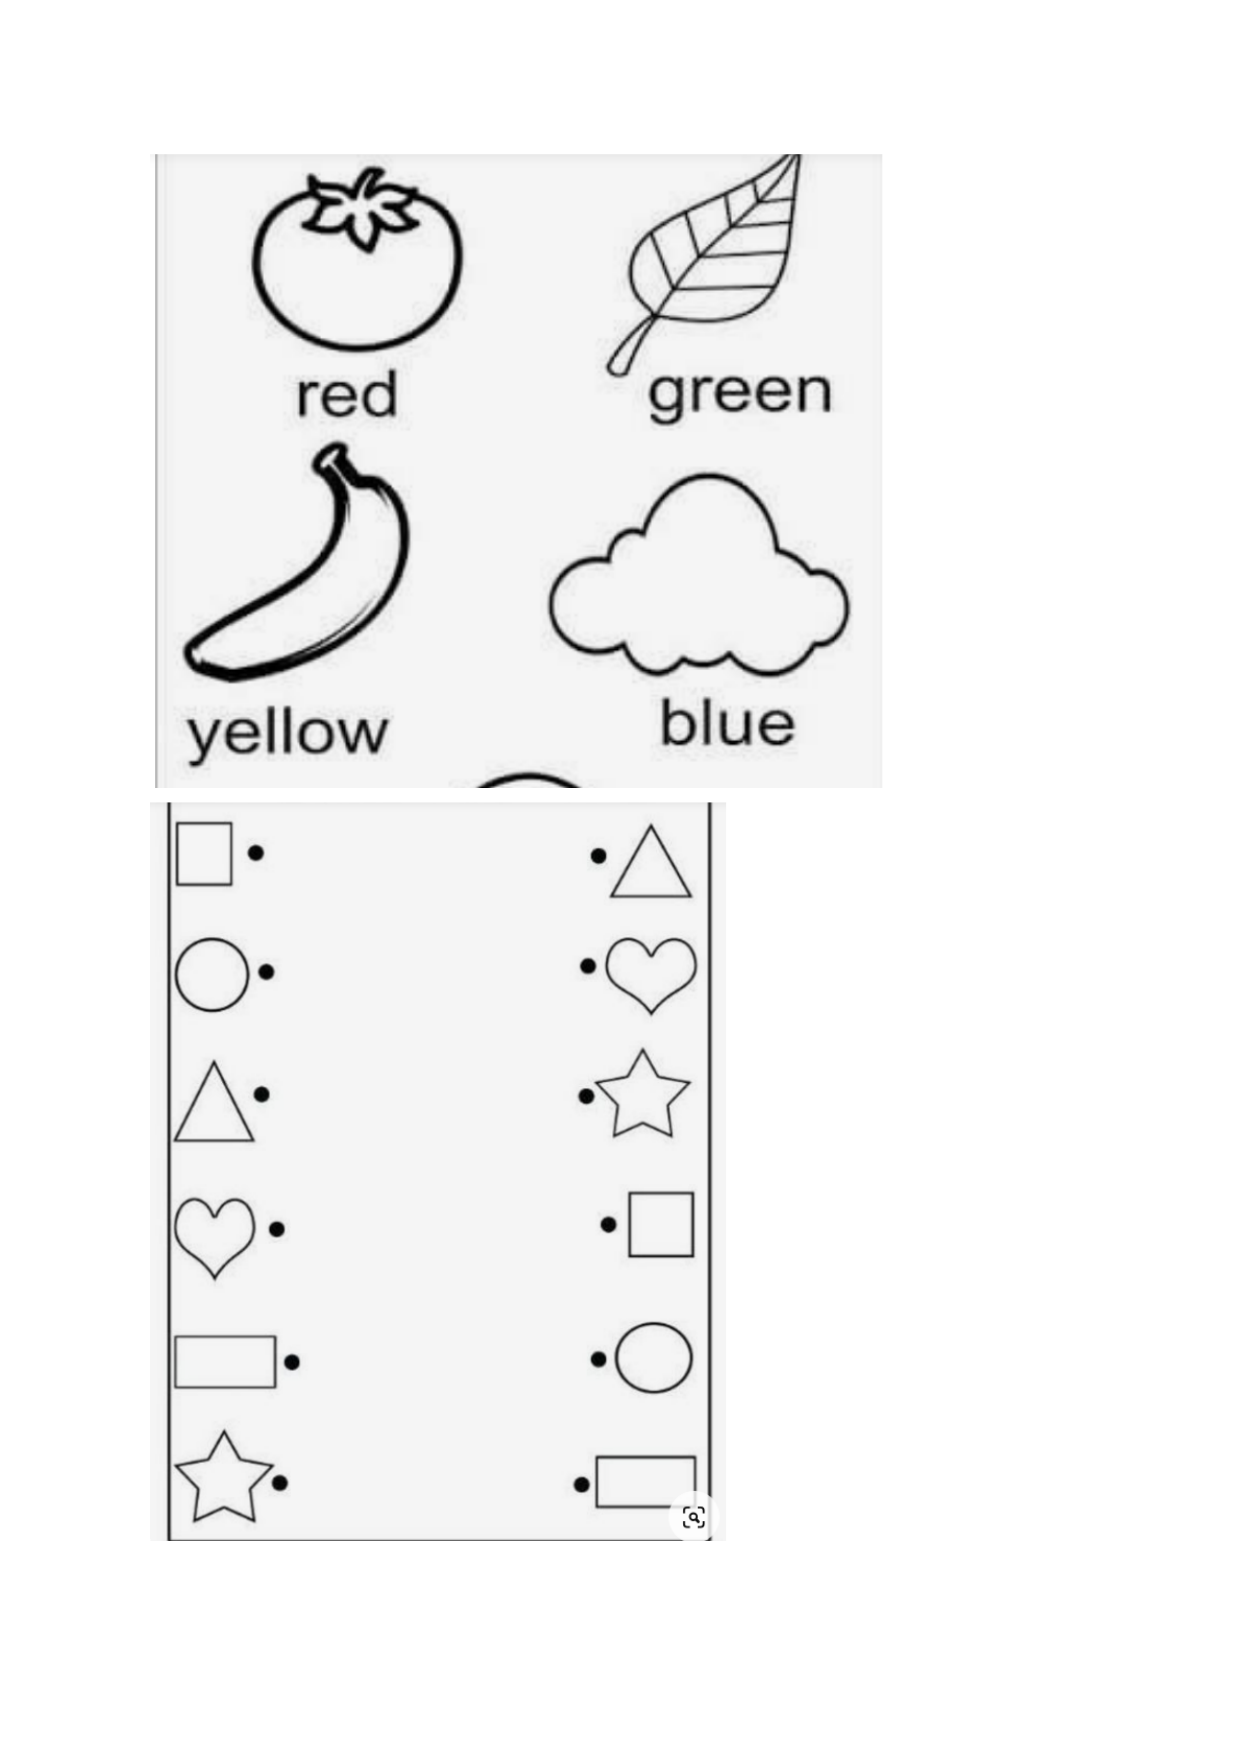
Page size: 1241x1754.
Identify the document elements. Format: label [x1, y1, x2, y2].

picture [150, 792, 727, 1541]
picture [150, 150, 883, 788]
